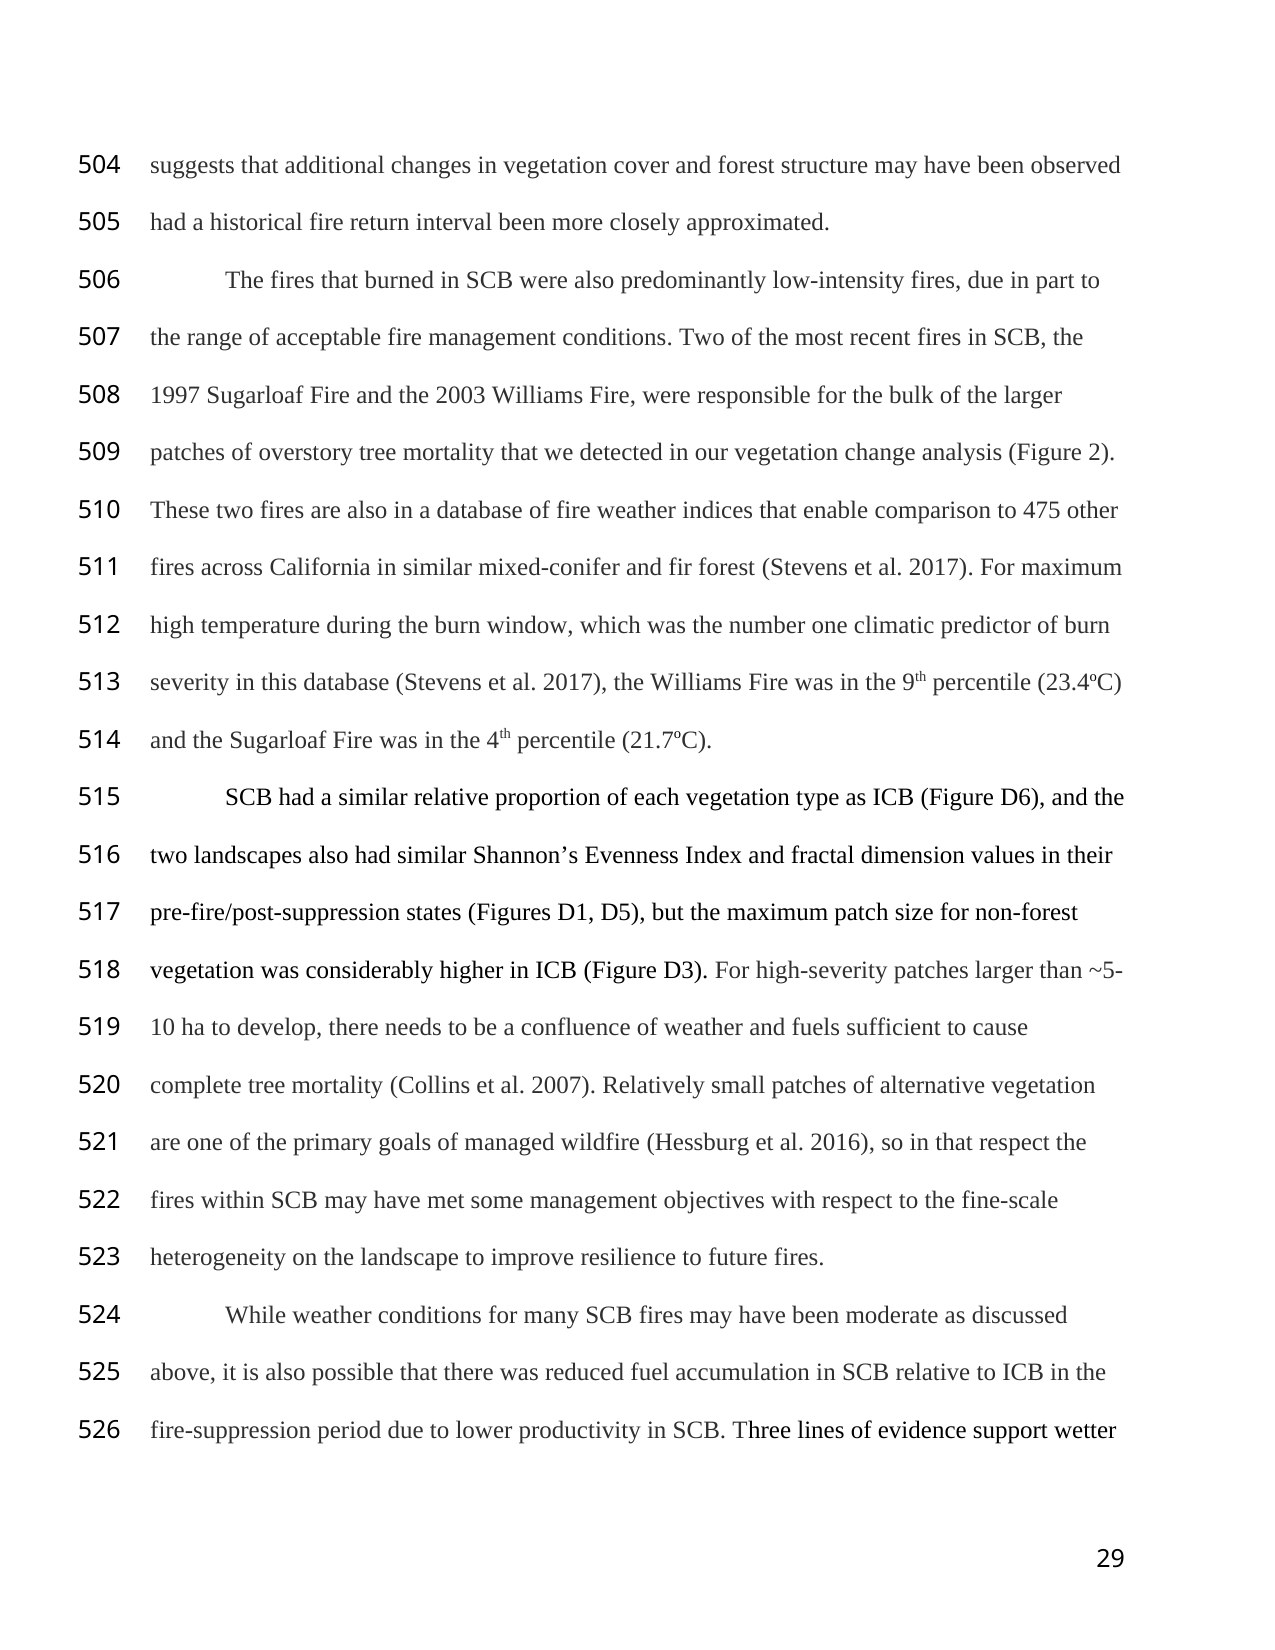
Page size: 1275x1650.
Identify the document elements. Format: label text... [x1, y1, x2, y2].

text The fires that burned in SCB were also predominantly low-intensity fires, due in part to the range of acceptable fire management conditions. Two of the most recent fires in SCB, the 1997 Sugarloaf Fire and the 2003 Williams Fire, were responsible for the bulk of the larger patches of overstory tree mortality that we detected in our vegetation change analysis (Figure 2). These two fires are also in a database of fire weather indices that enable comparison to 475 other fires across California in similar mixed-conifer and fir forest (Stevens et al. 2017). For maximum high temperature during the burn window, which was the number one climatic predictor of burn severity in this database (Stevens et al. 2017), the Williams Fire was in the 9th percentile (23.4oC) and the Sugarloaf Fire was in the 4th percentile (21.7oC). [150, 265, 1125, 754]
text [150, 150, 1125, 236]
text SCB had a similar relative proportion of each vegetation type as ICB (Figure D6), and the two landscapes also had similar Shannon’s Evenness Index and fractal dimension values in their pre-fire/post-suppression states (Figures D1, D5), but the maximum patch size for non-forest vegetation was considerably higher in ICB (Figure D3). For high-severity patches larger than ~5-10 ha to develop, there needs to be a confluence of weather and fuels sufficient to cause complete tree mortality (Collins et al. 2007). Relatively small patches of alternative vegetation are one of the primary goals of managed wildfire (Hessburg et al. 2016), so in that respect the fires within SCB may have met some management objectives with respect to the fine-scale heterogeneity on the landscape to improve resilience to future fires. [150, 782, 1125, 1271]
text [150, 1300, 1125, 1444]
